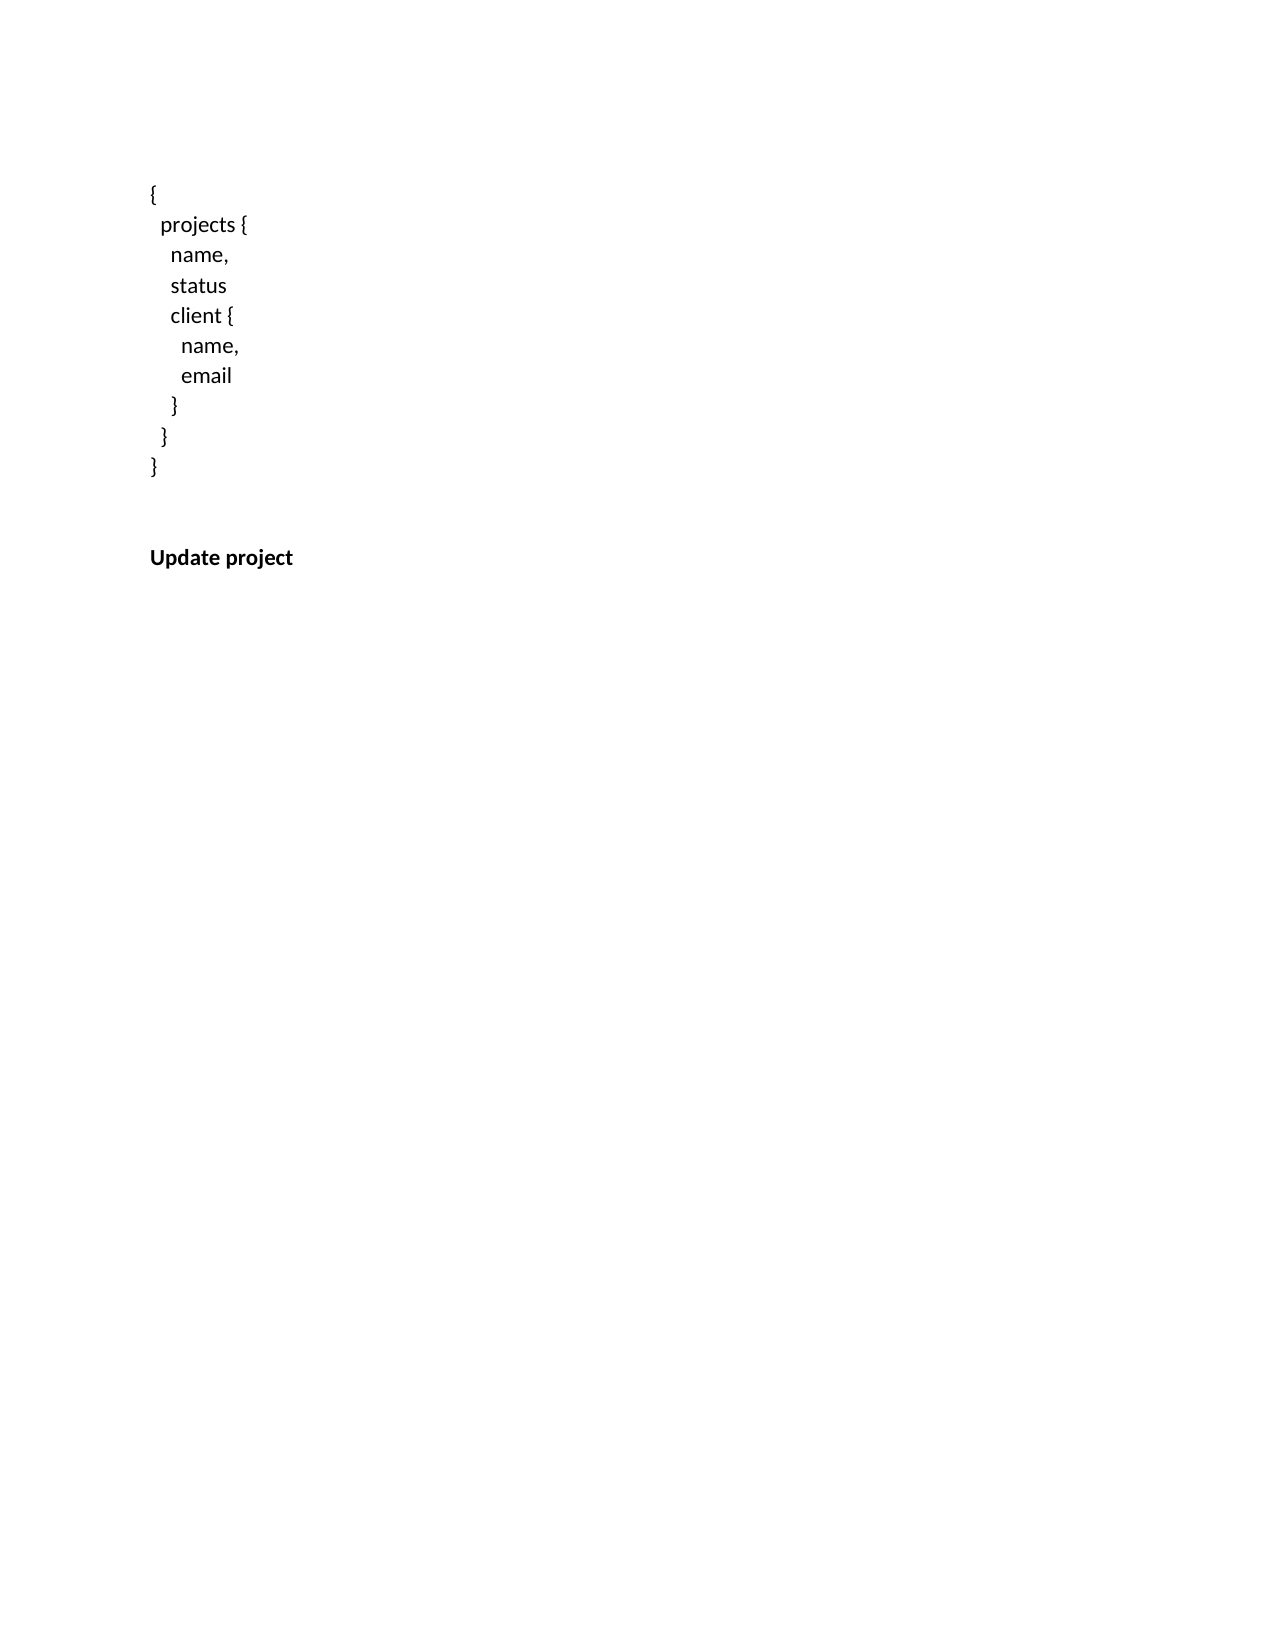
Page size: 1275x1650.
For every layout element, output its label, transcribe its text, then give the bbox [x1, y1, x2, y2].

text client { [150, 301, 1125, 329]
text email [150, 361, 1125, 389]
text } Update project [150, 452, 1125, 571]
text } [150, 392, 1125, 420]
text projects { [150, 210, 1125, 238]
text name, [150, 331, 1125, 359]
text status [150, 271, 1125, 299]
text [150, 150, 1125, 208]
text } [150, 422, 1125, 450]
text name, [150, 241, 1125, 269]
